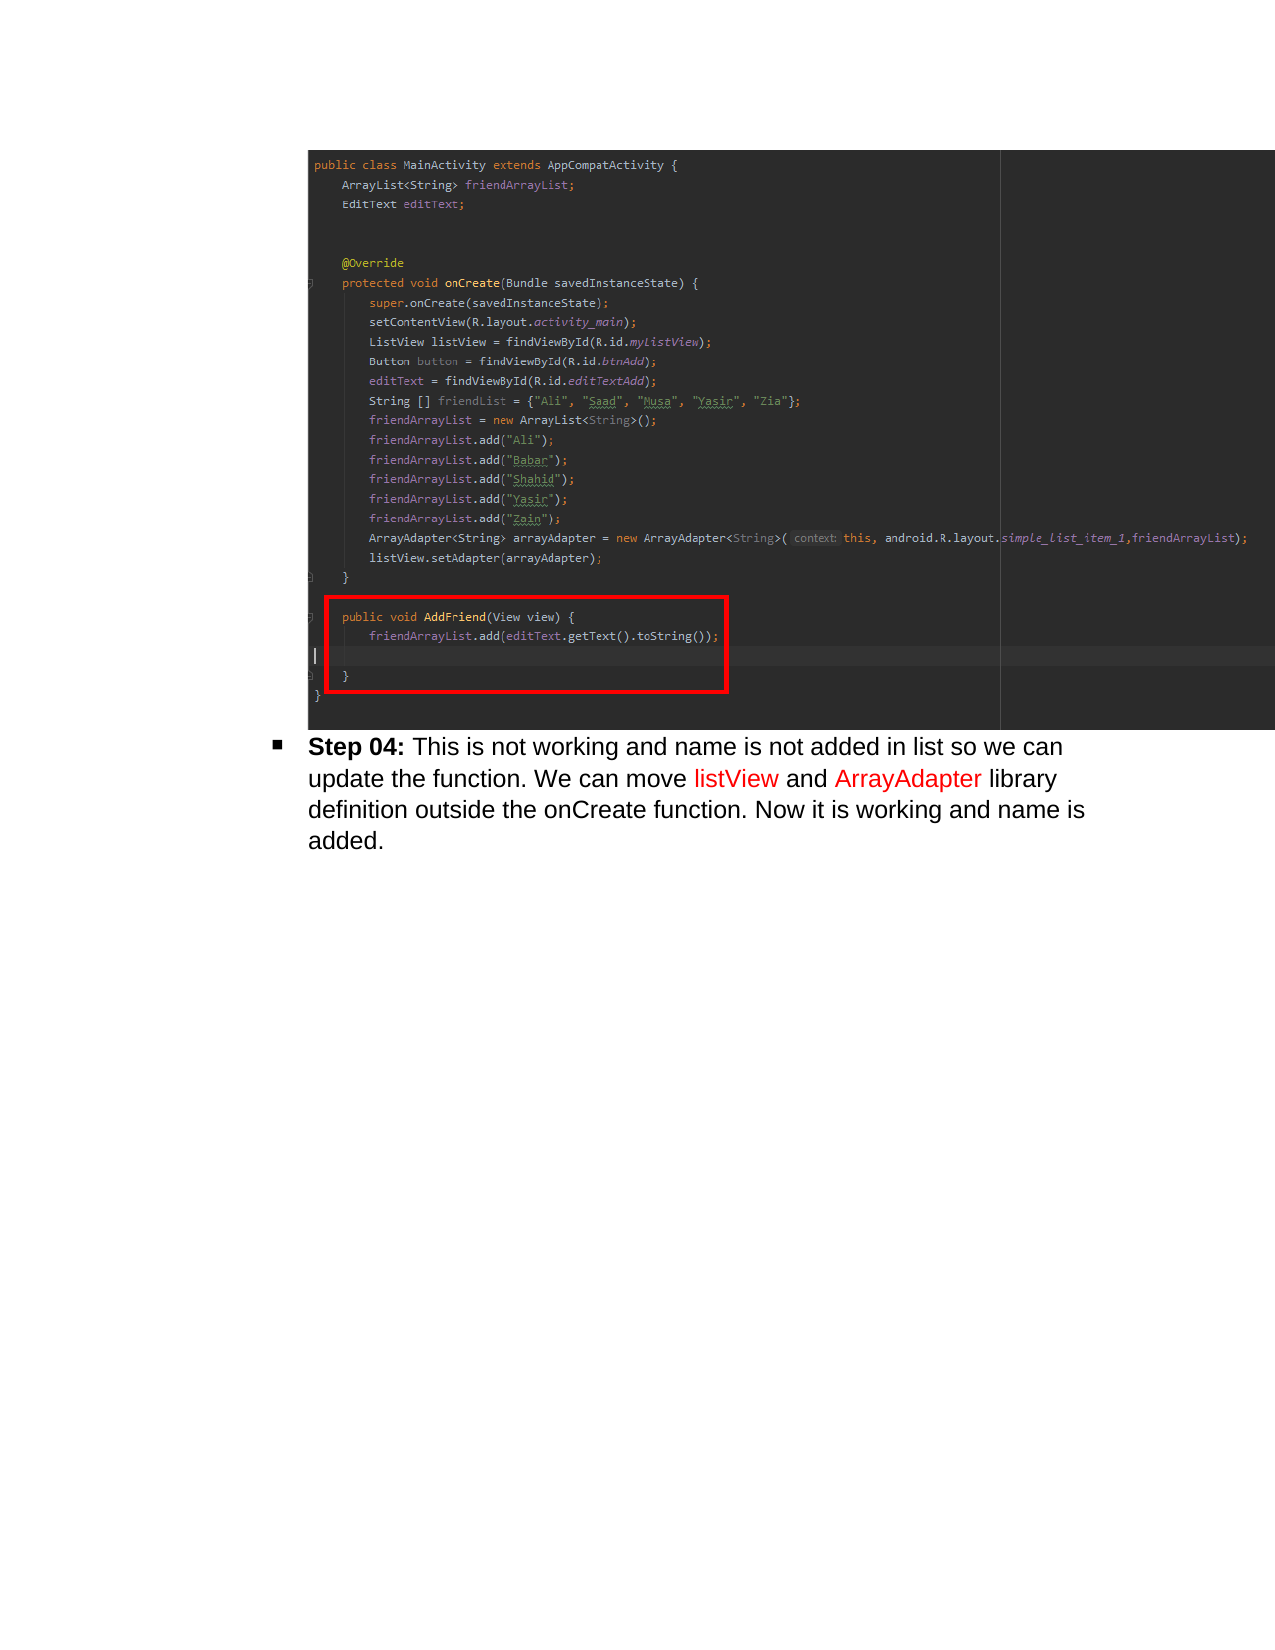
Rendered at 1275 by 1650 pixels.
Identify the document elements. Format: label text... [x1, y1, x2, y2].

list Step 04: This is not working and name is not added in list so we can update the function. We can move listView and ArrayAdapter library definition outside the onCreate function. Now it is working and name is added. [270, 732, 1125, 854]
picture [307, 150, 1275, 730]
